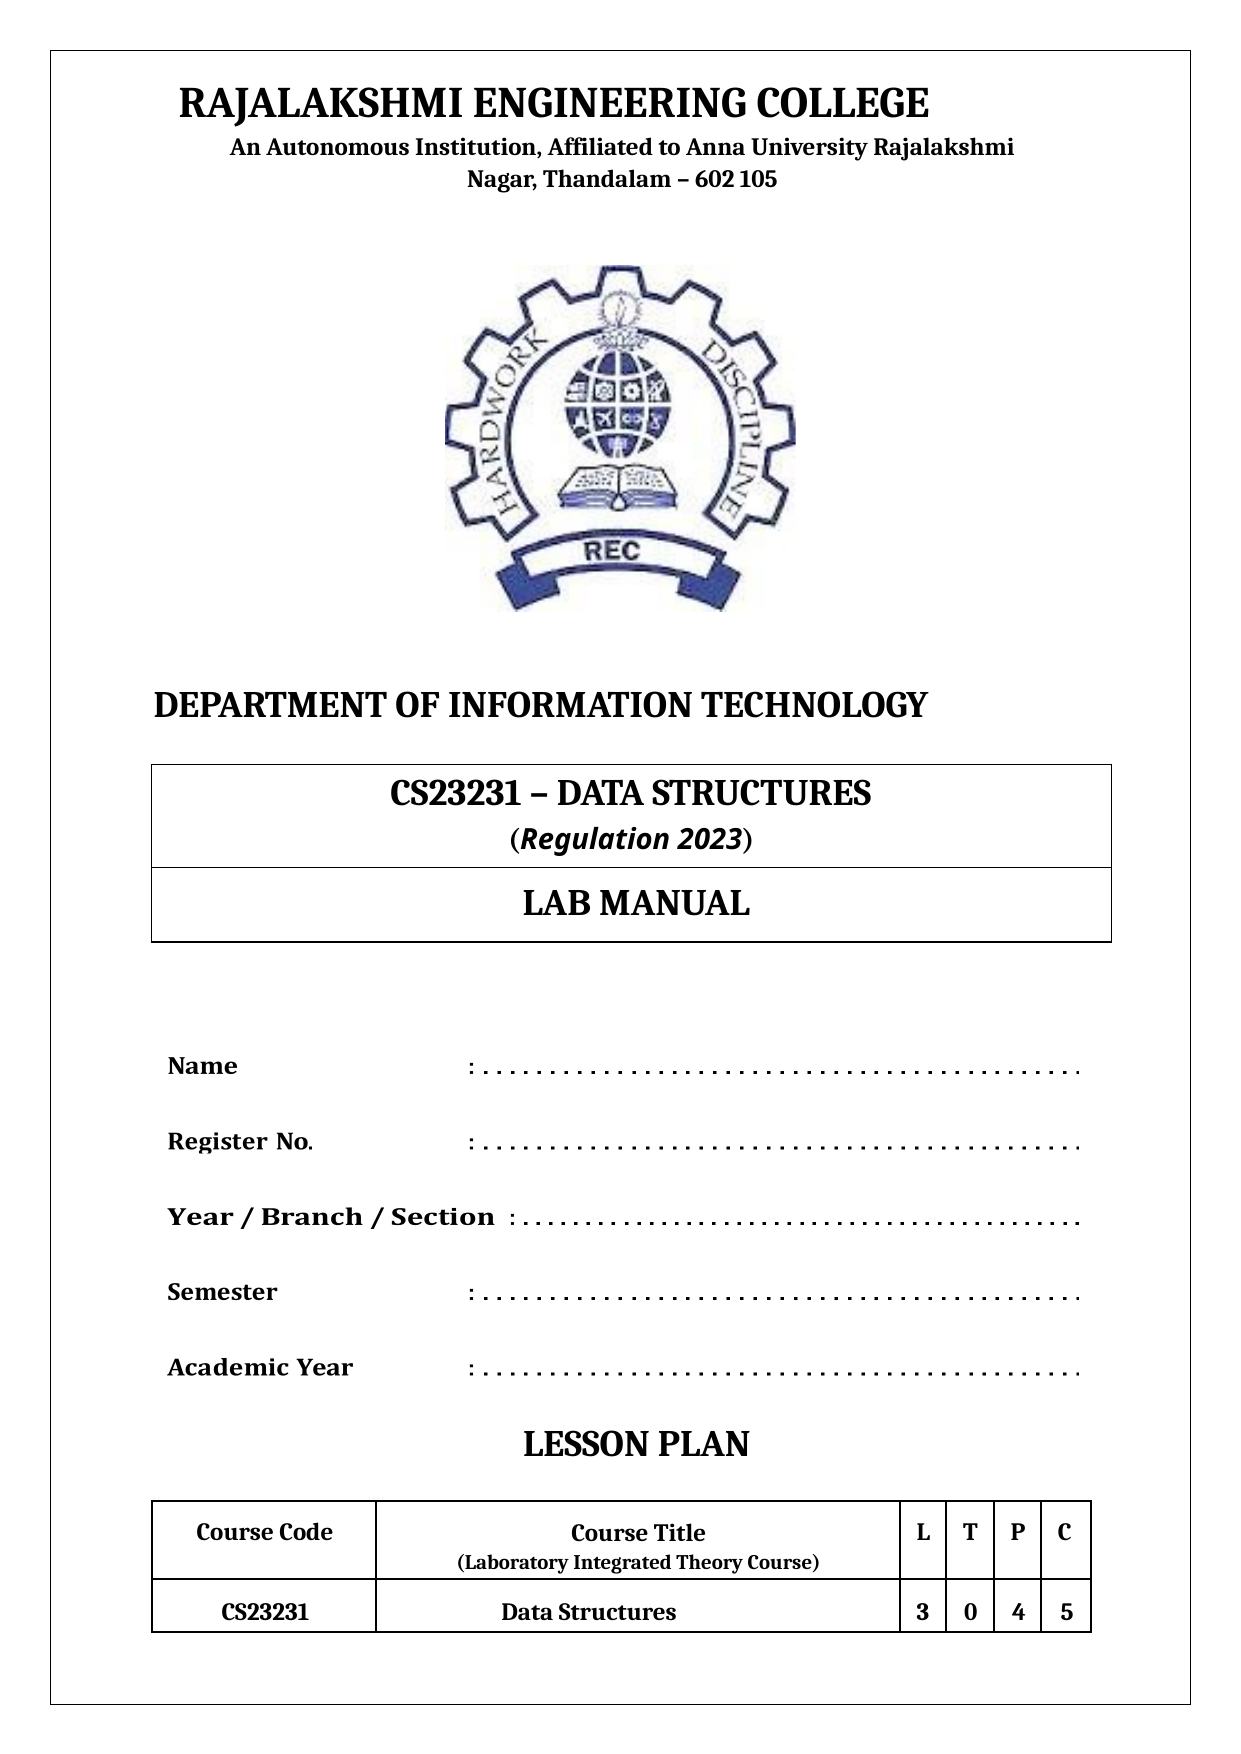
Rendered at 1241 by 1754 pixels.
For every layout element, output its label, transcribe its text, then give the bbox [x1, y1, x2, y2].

table_header Course Code [153, 1502, 375, 1578]
table_cell 5 [1042, 1580, 1090, 1631]
table_header L [901, 1502, 945, 1578]
table_header CS23231 – DATA STRUCTURES (Regulation 2023) [152, 765, 1111, 867]
picture [445, 265, 796, 612]
table_header C [1042, 1502, 1090, 1578]
table_cell 4 [995, 1580, 1040, 1631]
table_header Course Title (Laboratory Integrated Theory Course) [377, 1502, 899, 1578]
table_header P [995, 1502, 1040, 1578]
picture [166, 1056, 1079, 1376]
table_cell CS23231 [153, 1580, 375, 1631]
table_cell LAB MANUAL [152, 868, 1111, 941]
text RAJALAKSHMI ENGINEERING COLLEGE [178, 78, 1131, 129]
table_cell 0 [947, 1580, 993, 1631]
table_cell 3 [901, 1580, 945, 1631]
text An Autonomous Institution, Affiliated to Anna University Rajalakshmi Nagar, Thandalam – 602 105 [207, 133, 1037, 194]
subtitle DEPARTMENT OF INFORMATION TECHNOLOGY [153, 684, 1131, 727]
text LESSON PLAN [136, 1422, 751, 1466]
table_cell Data Structures [377, 1580, 899, 1631]
table_header T [947, 1502, 993, 1578]
